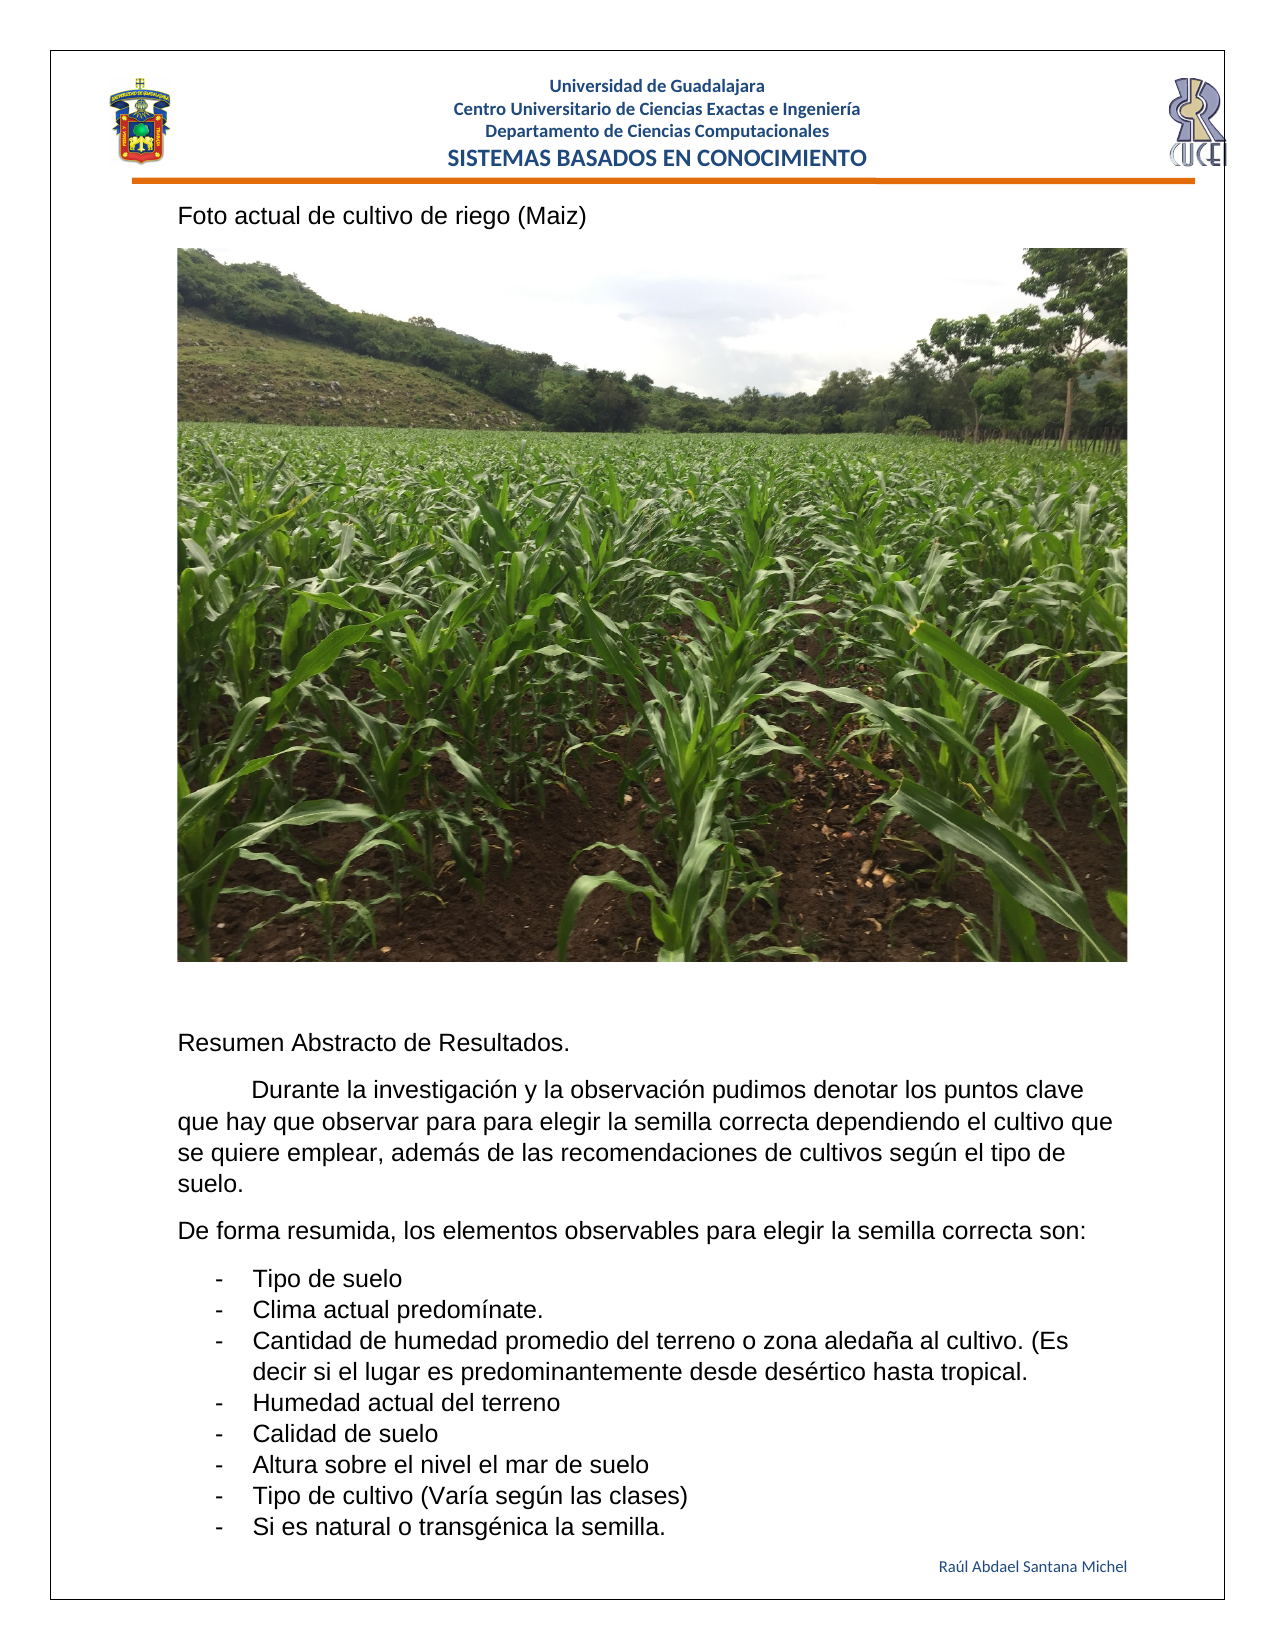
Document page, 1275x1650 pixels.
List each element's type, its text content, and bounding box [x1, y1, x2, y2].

text Foto actual de cultivo de riego (Maiz) [177, 201, 1127, 230]
list Calidad de suelo [215, 1419, 1127, 1448]
text Durante la investigación y la observación pudimos denotar los puntos clave que hay que observar para para elegir la semilla correcta dependiendo el cultivo que se quiere emplear, además de las recomendaciones de cultivos según el tipo de suelo. [177, 1076, 1127, 1197]
list Si es natural o transgénica la semilla. [215, 1512, 1127, 1541]
list Humedad actual del terreno [215, 1388, 1127, 1417]
picture [109, 78, 171, 166]
list Cantidad de humedad promedio del terreno o zona aledaña al cultivo. (Es decir si el lugar es predominantemente desde desértico hasta tropical. [215, 1326, 1127, 1386]
text Resumen Abstracto de Resultados. [177, 1028, 1127, 1057]
list Tipo de cultivo (Varía según las clases) [215, 1481, 1127, 1510]
list Tipo de suelo [215, 1264, 1127, 1293]
picture [1168, 78, 1224, 167]
list Altura sobre el nivel el mar de suelo [215, 1450, 1127, 1479]
list Clima actual predomínate. [215, 1295, 1127, 1324]
picture [177, 248, 1128, 962]
text De forma resumida, los elementos observables para elegir la semilla correcta son: [177, 1216, 1127, 1245]
